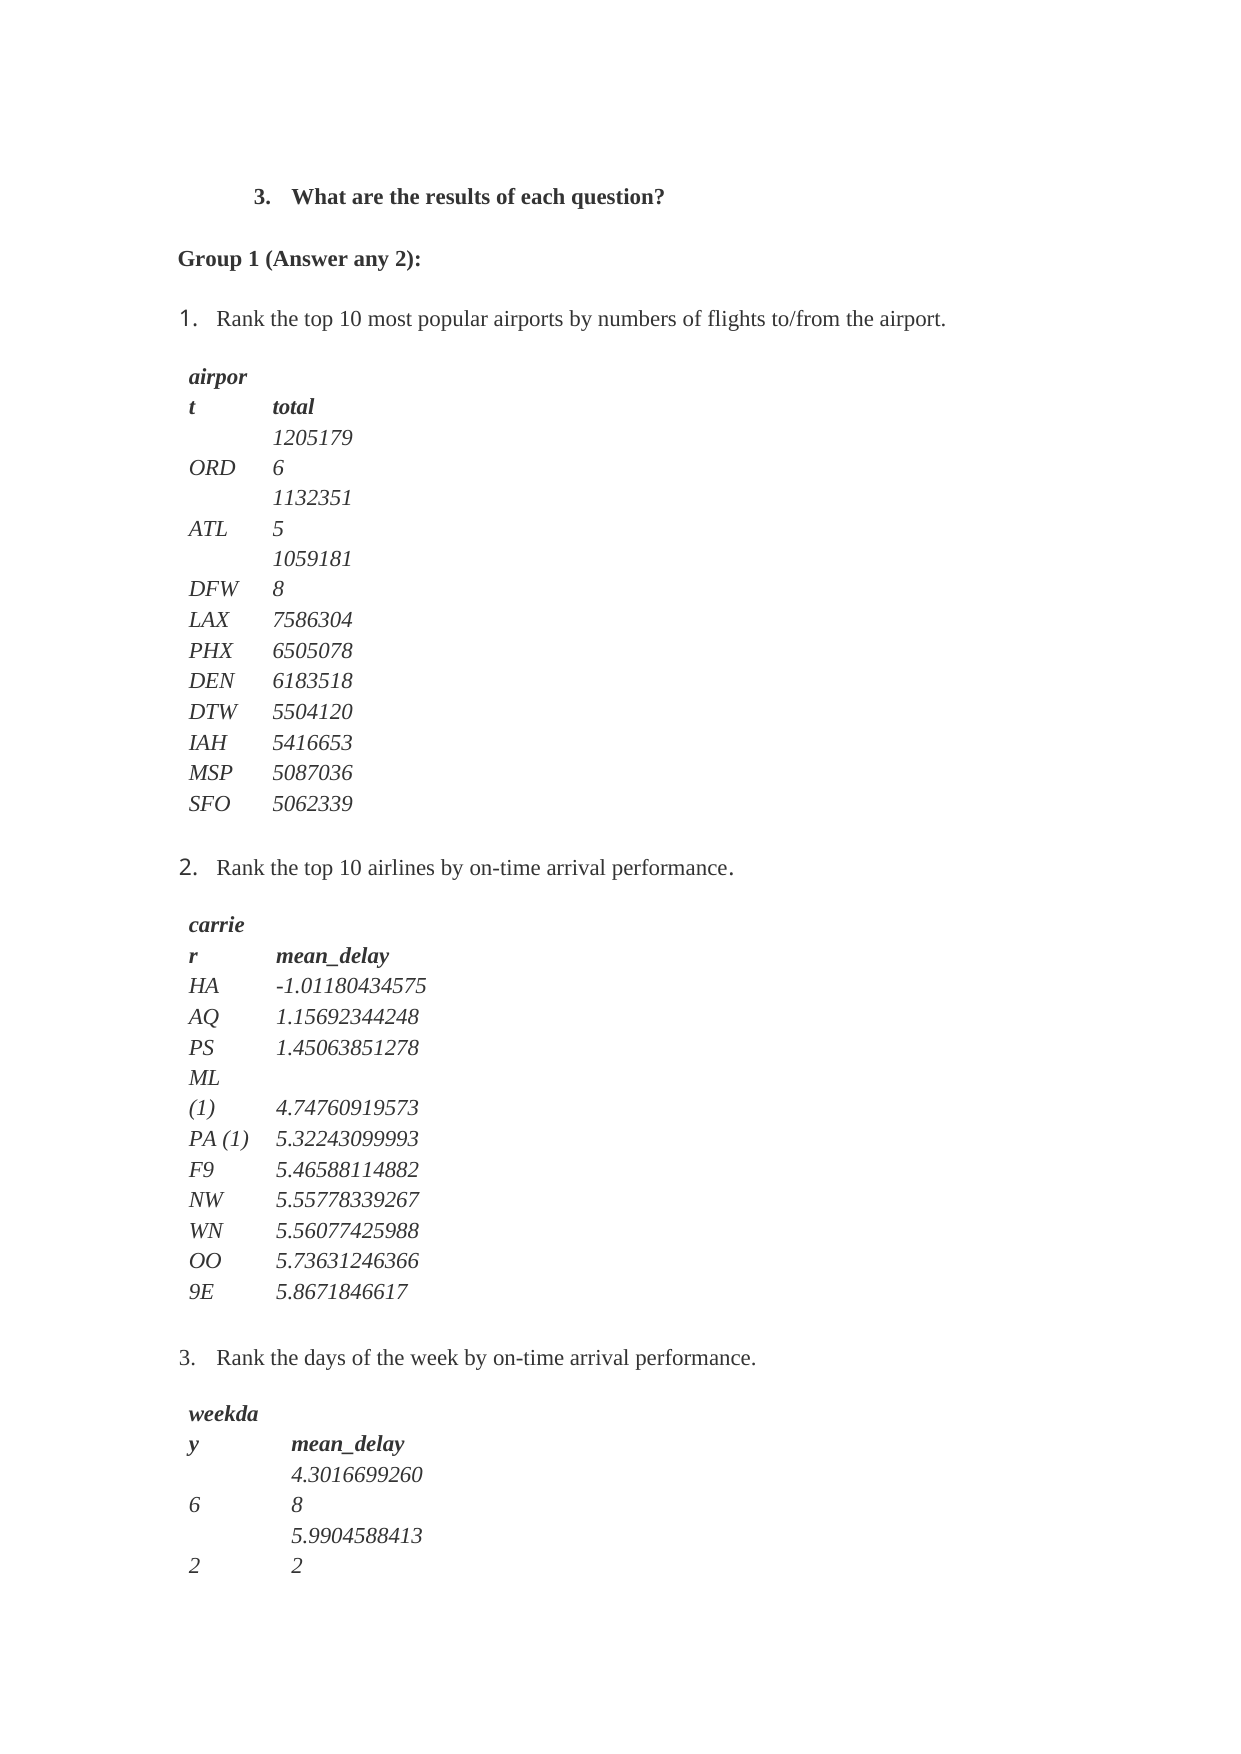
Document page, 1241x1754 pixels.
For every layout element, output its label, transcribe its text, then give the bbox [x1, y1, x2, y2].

table_cell 5.55778339267 [265, 1186, 458, 1217]
table_cell 12051796 [261, 424, 371, 484]
table_header airport [177, 363, 261, 423]
table_header mean_delay [280, 1400, 446, 1461]
table_cell 4.74760919573 [265, 1064, 458, 1125]
table_cell 7586304 [261, 606, 371, 637]
table_cell PA (1) [177, 1125, 264, 1156]
table_cell 4.30166992608 [280, 1461, 446, 1522]
table_cell 5504120 [261, 698, 371, 728]
table_cell SFO [177, 790, 261, 820]
table_cell MSP [177, 759, 261, 790]
table_cell 2 [177, 1522, 280, 1582]
table_header total [261, 363, 371, 423]
table_cell WN [177, 1217, 264, 1248]
table_cell DEN [177, 667, 261, 698]
table_cell ATL [177, 484, 261, 545]
table_cell 5087036 [261, 759, 371, 790]
table_header weekday [177, 1400, 280, 1461]
table_cell 5.56077425988 [265, 1217, 458, 1248]
table_cell 1.15692344248 [265, 1003, 458, 1034]
table_cell 5.99045884132 [280, 1522, 446, 1582]
table_cell 6505078 [261, 637, 371, 667]
table_cell 5.46588114882 [265, 1156, 458, 1186]
table_cell -1.01180434575 [265, 973, 458, 1003]
table_header mean_delay [265, 912, 458, 972]
table_header carrier [177, 912, 264, 972]
table_cell 6 [177, 1461, 280, 1522]
list Rank the top 10 most popular airports by numbers of flights to/from the airport. [179, 301, 1063, 333]
table_cell 5416653 [261, 729, 371, 759]
table_cell 9E [177, 1278, 264, 1309]
list Rank the days of the week by on-time arrival performance. [179, 1338, 1063, 1371]
table_cell DTW [177, 698, 261, 728]
list Rank the top 10 airlines by on-time arrival performance. [179, 849, 1063, 882]
table_cell HA [177, 973, 264, 1003]
table_cell DFW [177, 545, 261, 606]
table_cell AQ [177, 1003, 264, 1034]
table_cell 5.32243099993 [265, 1125, 458, 1156]
table_cell 5062339 [261, 790, 371, 820]
table_cell IAH [177, 729, 261, 759]
table_cell F9 [177, 1156, 264, 1186]
table_cell 6183518 [261, 667, 371, 698]
table_cell 1.45063851278 [265, 1034, 458, 1064]
table_cell NW [177, 1186, 264, 1217]
table_cell ORD [177, 424, 261, 484]
text Group 1 (Answer any 2): [177, 239, 1063, 272]
list What are the results of each question? [254, 177, 1063, 209]
table_cell 10591818 [261, 545, 371, 606]
table_cell OO [177, 1248, 264, 1278]
table_cell LAX [177, 606, 261, 637]
table_cell PHX [177, 637, 261, 667]
table_cell PS [177, 1034, 264, 1064]
table_cell 5.8671846617 [265, 1278, 458, 1309]
table_cell 11323515 [261, 484, 371, 545]
table_cell ML (1) [177, 1064, 264, 1125]
table_cell 5.73631246366 [265, 1248, 458, 1278]
